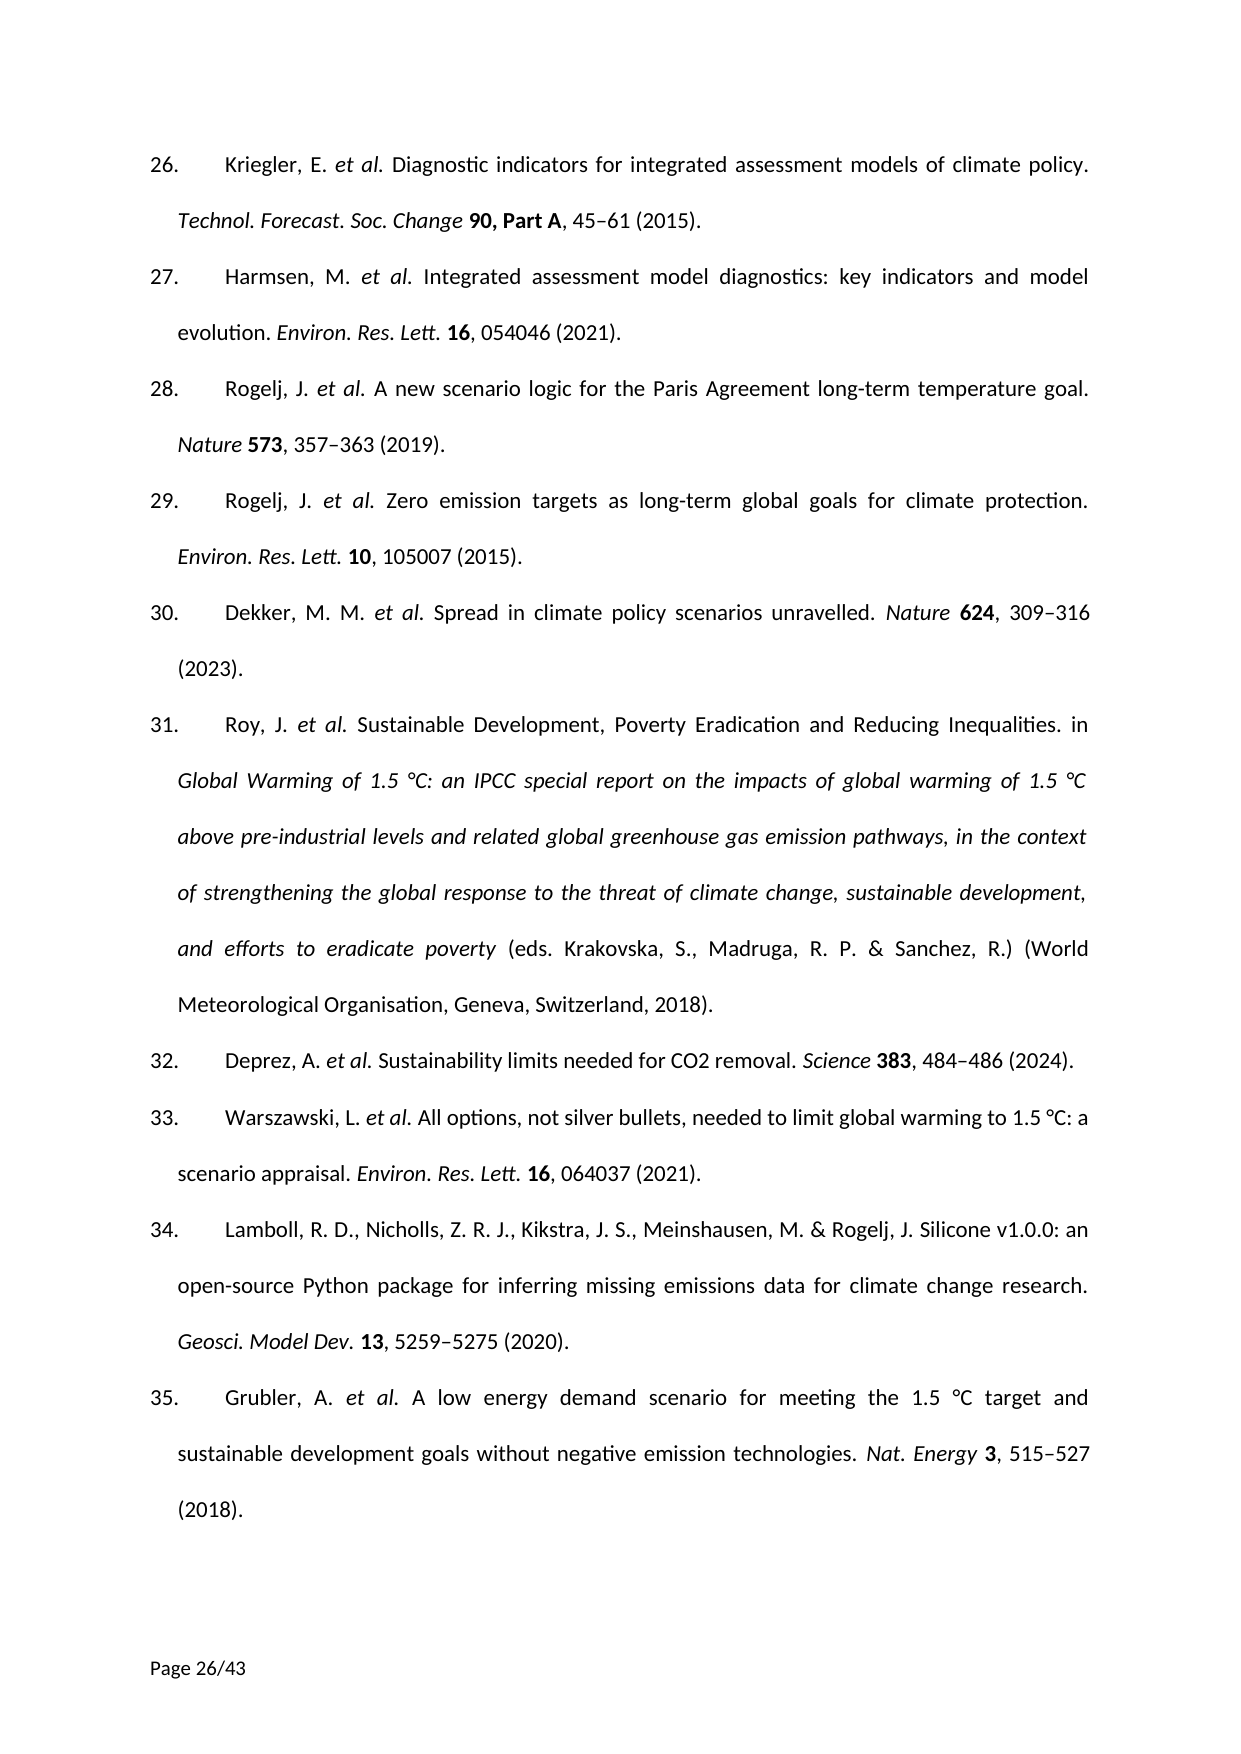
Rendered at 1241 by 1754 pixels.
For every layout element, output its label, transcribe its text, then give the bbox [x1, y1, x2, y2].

text 26. Kriegler, E. et al. Diagnostic indicators for integrated assessment models of climate policy. Technol. Forecast. Soc. Change 90, Part A, 45–61 (2015). [150, 150, 1090, 234]
text 28. Rogelj, J. et al. A new scenario logic for the Paris Agreement long-term temperature goal. Nature 573, 357–363 (2019). [150, 374, 1090, 458]
text 32. Deprez, A. et al. Sustainability limits needed for CO2 removal. Science 383, 484–486 (2024). [150, 1047, 1090, 1075]
text 27. Harmsen, M. et al. Integrated assessment model diagnostics: key indicators and model evolution. Environ. Res. Lett. 16, 054046 (2021). [150, 262, 1090, 346]
text 29. Rogelj, J. et al. Zero emission targets as long-term global goals for climate protection. Environ. Res. Lett. 10, 105007 (2015). [150, 486, 1090, 570]
text 34. Lamboll, R. D., Nicholls, Z. R. J., Kikstra, J. S., Meinshausen, M. & Rogelj, J. Silicone v1.0.0: an open-source Python package for inferring missing emissions data for climate change research. Geosci. Model Dev. 13, 5259–5275 (2020). [150, 1215, 1090, 1355]
text 33. Warszawski, L. et al. All options, not silver bullets, needed to limit global warming to 1.5 °C: a scenario appraisal. Environ. Res. Lett. 16, 064037 (2021). [150, 1103, 1090, 1187]
text 30. Dekker, M. M. et al. Spread in climate policy scenarios unravelled. Nature 624, 309–316 (2023). [150, 598, 1090, 682]
text 31. Roy, J. et al. Sustainable Development, Poverty Eradication and Reducing Inequalities. in Global Warming of 1.5 °C: an IPCC special report on the impacts of global warming of 1.5 °C above pre-industrial levels and related global greenhouse gas emission pathways, in the context of strengthening the global response to the threat of climate change, sustainable development, and efforts to eradicate poverty (eds. Krakovska, S., Madruga, R. P. & Sanchez, R.) (World Meteorological Organisation, Geneva, Switzerland, 2018). [150, 710, 1090, 1019]
text 35. Grubler, A. et al. A low energy demand scenario for meeting the 1.5 °C target and sustainable development goals without negative emission technologies. Nat. Energy 3, 515–527 (2018). [150, 1383, 1090, 1523]
